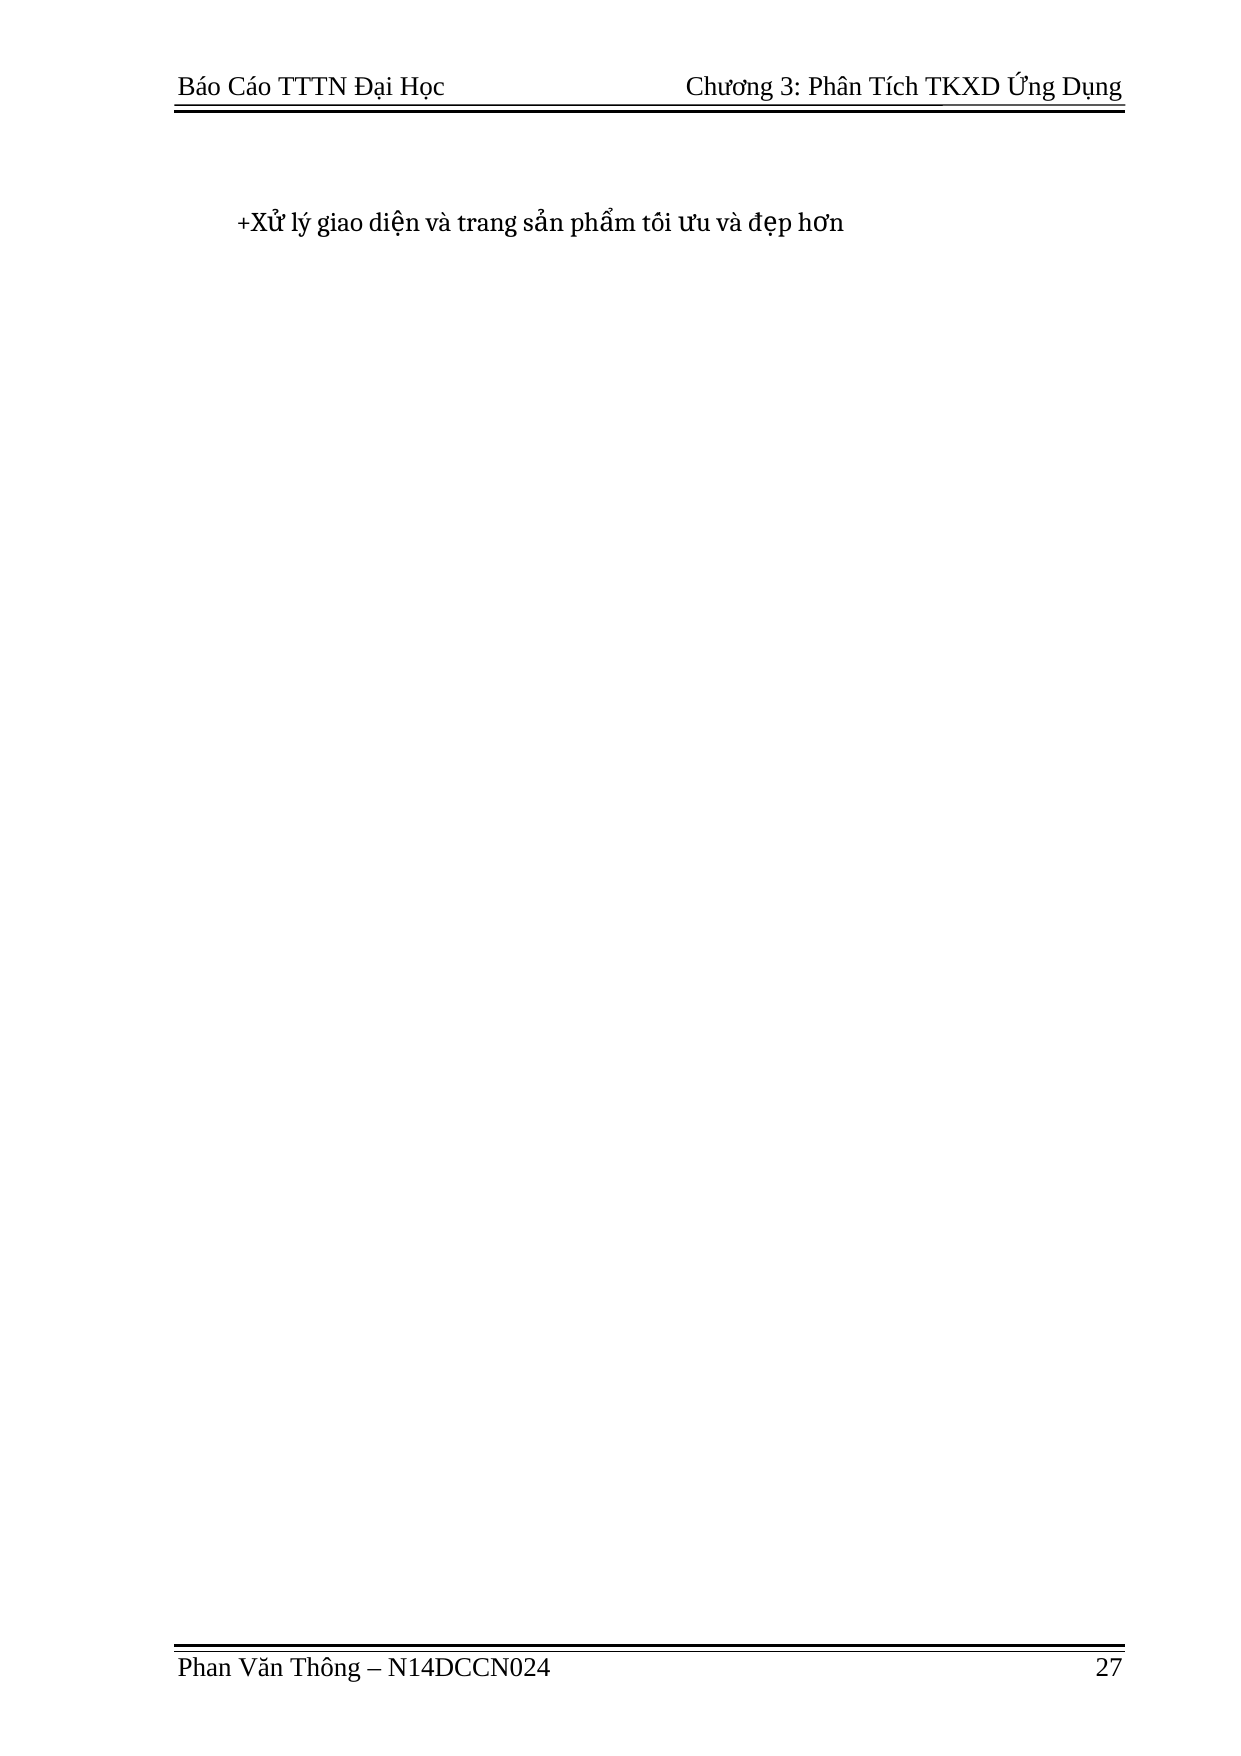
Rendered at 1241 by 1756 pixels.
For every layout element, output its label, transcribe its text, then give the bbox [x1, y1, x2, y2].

text +Xử lý giao diện và trang sản phẩm tối ưu và đẹp hơn [177, 207, 1123, 238]
